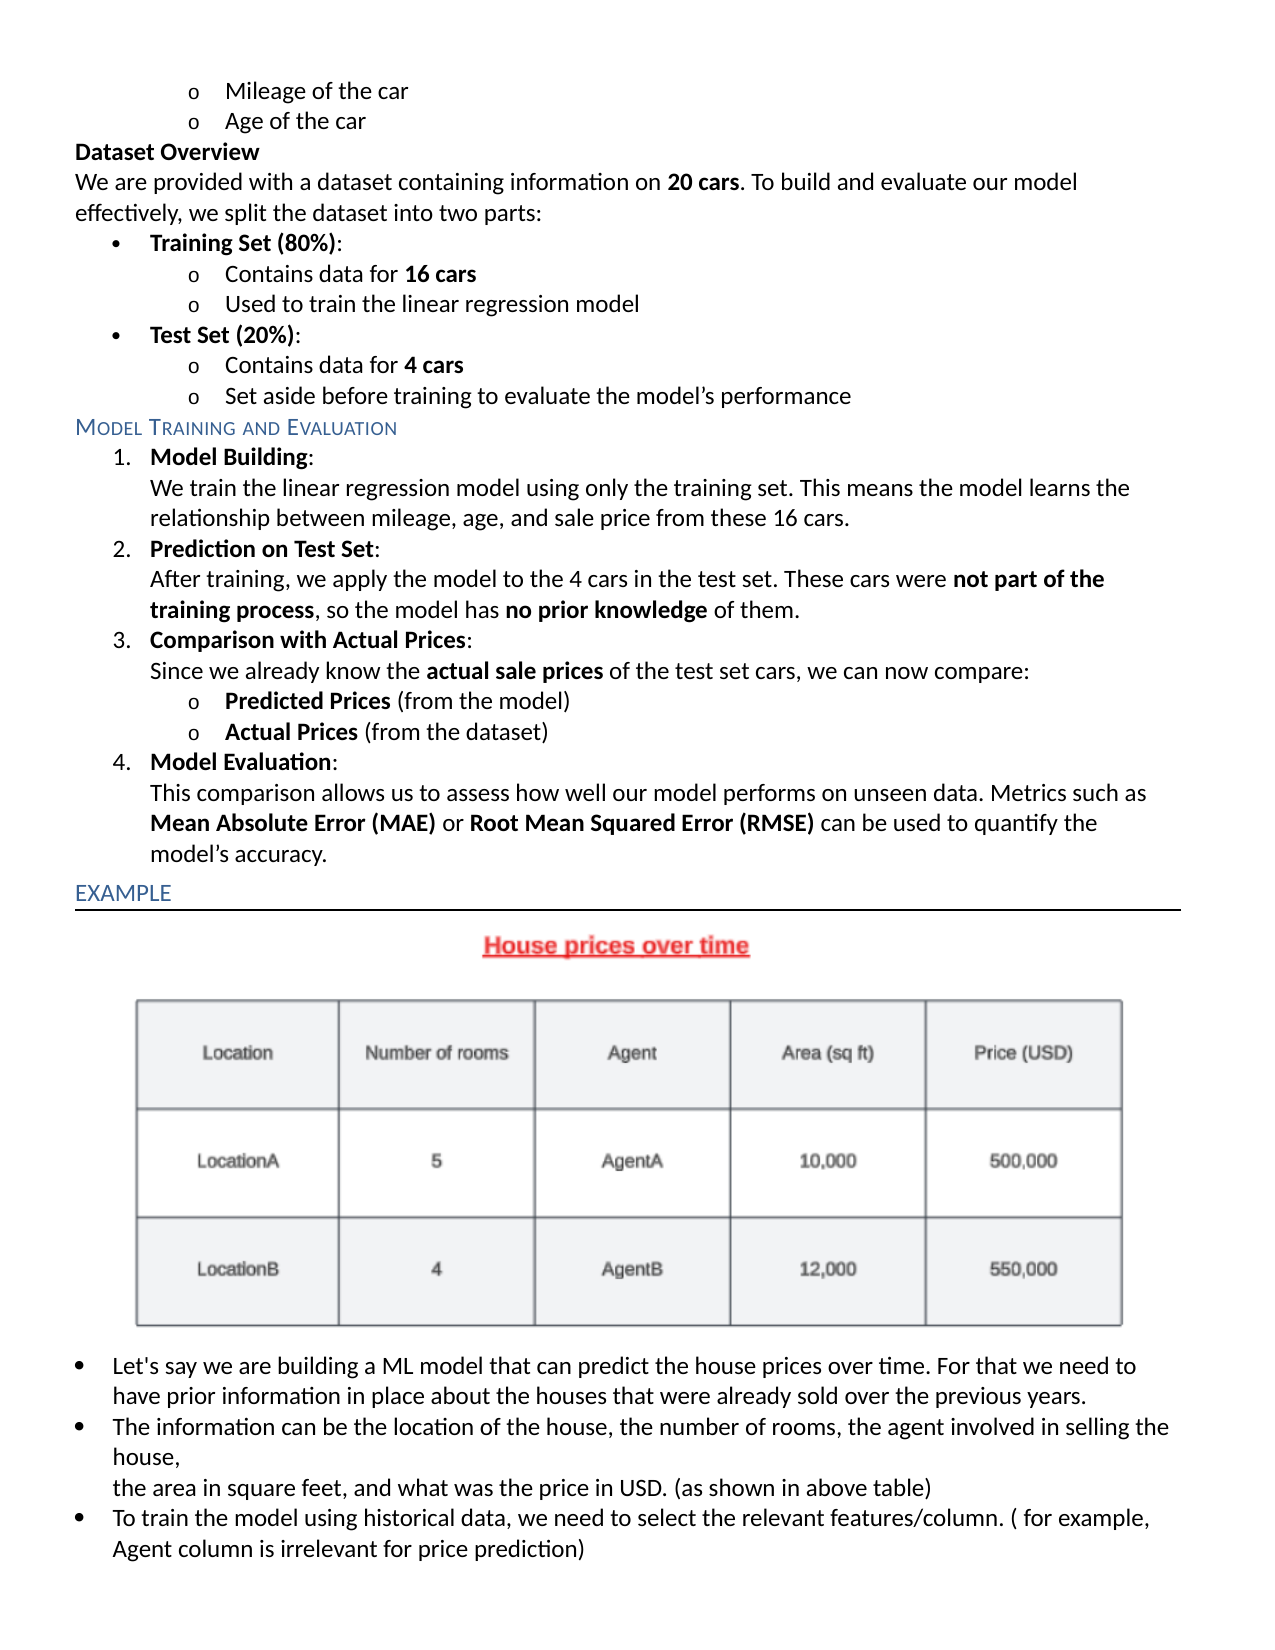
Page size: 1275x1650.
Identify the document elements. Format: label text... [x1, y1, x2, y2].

list Training Set (80%): [112, 228, 1181, 258]
list Comparison with Actual Prices: Since we already know the actual sale prices of the test set cars, we can now compare: [112, 624, 1181, 685]
text the area in square feet, and what was the price in USD. (as shown in above table) [112, 1472, 1181, 1503]
list Test Set (20%): [112, 319, 1181, 350]
list Age of the car [187, 106, 1181, 136]
text We are provided with a dataset containing information on 20 cars. To build and evaluate our model effectively, we split the dataset into two parts: [75, 167, 1181, 228]
list Actual Prices (from the dataset) [187, 716, 1181, 746]
list Contains data for 16 cars [187, 258, 1181, 289]
list Prediction on Test Set: After training, we apply the model to the 4 cars in the test set. These cars were not part of the training process, so the model has no prior knowledge of them. [112, 533, 1181, 624]
list The information can be the location of the house, the number of rooms, the agent involved in selling the house, [75, 1411, 1181, 1472]
text Model Training and Evaluation [75, 411, 1181, 441]
picture [131, 919, 1125, 1329]
list Set aside before training to evaluate the model’s performance [187, 380, 1181, 411]
list Mileage of the car [187, 75, 1181, 106]
list Used to train the linear regression model [187, 289, 1181, 319]
text Dataset Overview [75, 136, 1181, 167]
list Let's say we are building a ML model that can predict the house prices over time. For that we need to have prior information in place about the houses that were already sold over the previous years. [75, 1350, 1181, 1411]
list Model Evaluation: This comparison allows us to assess how well our model performs on unseen data. Metrics such as Mean Absolute Error (MAE) or Root Mean Squared Error (RMSE) can be used to quantify the model’s accuracy. [112, 746, 1181, 868]
list Contains data for 4 cars [187, 350, 1181, 380]
list To train the model using historical data, we need to select the relevant features/column. ( for example, Agent column is irrelevant for price prediction) [75, 1503, 1181, 1564]
list Model Building: We train the linear regression model using only the training set. This means the model learns the relationship between mileage, age, and sale price from these 16 cars. [112, 441, 1181, 533]
subtitle EXAMPLE [75, 877, 1181, 909]
list Predicted Prices (from the model) [187, 685, 1181, 716]
